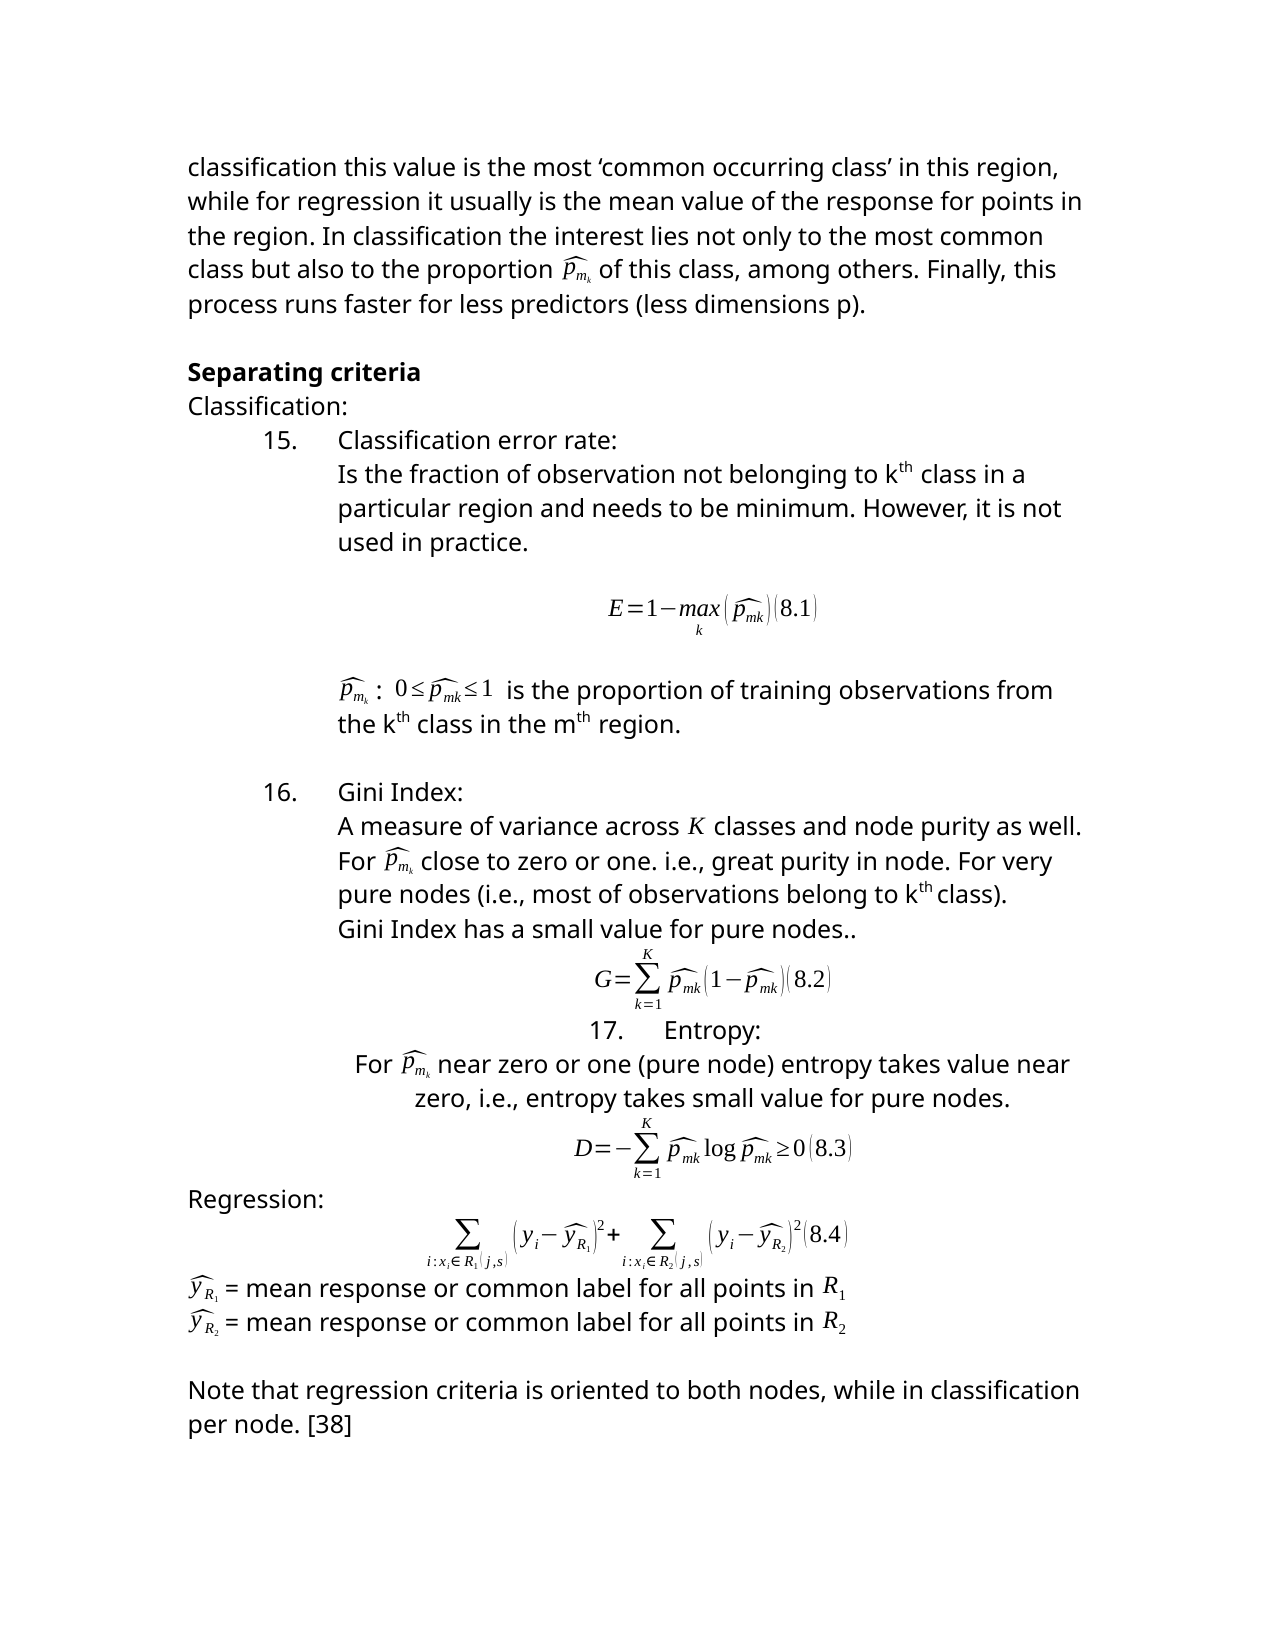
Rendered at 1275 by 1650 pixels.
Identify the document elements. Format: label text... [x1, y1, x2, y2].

list Gini Index: A measure of variance across classes and node purity as well. For close to zero or one. i.e., great purity in node. For very pure nodes (i.e., most of observations belong to kth class). Gini Index has a small value for pure nodes.. [262, 775, 1087, 945]
text = mean response or common label for all points in [187, 1271, 1087, 1305]
text Separating criteria [187, 354, 1087, 388]
list Classification error rate: [262, 422, 1087, 457]
text = mean response or common label for all points in [187, 1305, 1087, 1339]
text Note that regression criteria is oriented to both nodes, while in classification per node. [187, 1373, 1087, 1441]
list Entropy: For near zero or one (pure node) entropy takes value near zero, i.e., entropy takes small value for pure nodes. [262, 1013, 1087, 1182]
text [187, 150, 1087, 320]
text Regression: [187, 1182, 1087, 1216]
text : is the proportion of training observations from the kth class in the mth region. [337, 639, 1087, 741]
text Classification: [187, 388, 1087, 422]
text Is the fraction of observation not belonging to kth class in a particular region and needs to be minimum. However, it is not used in practice. [337, 457, 1087, 559]
